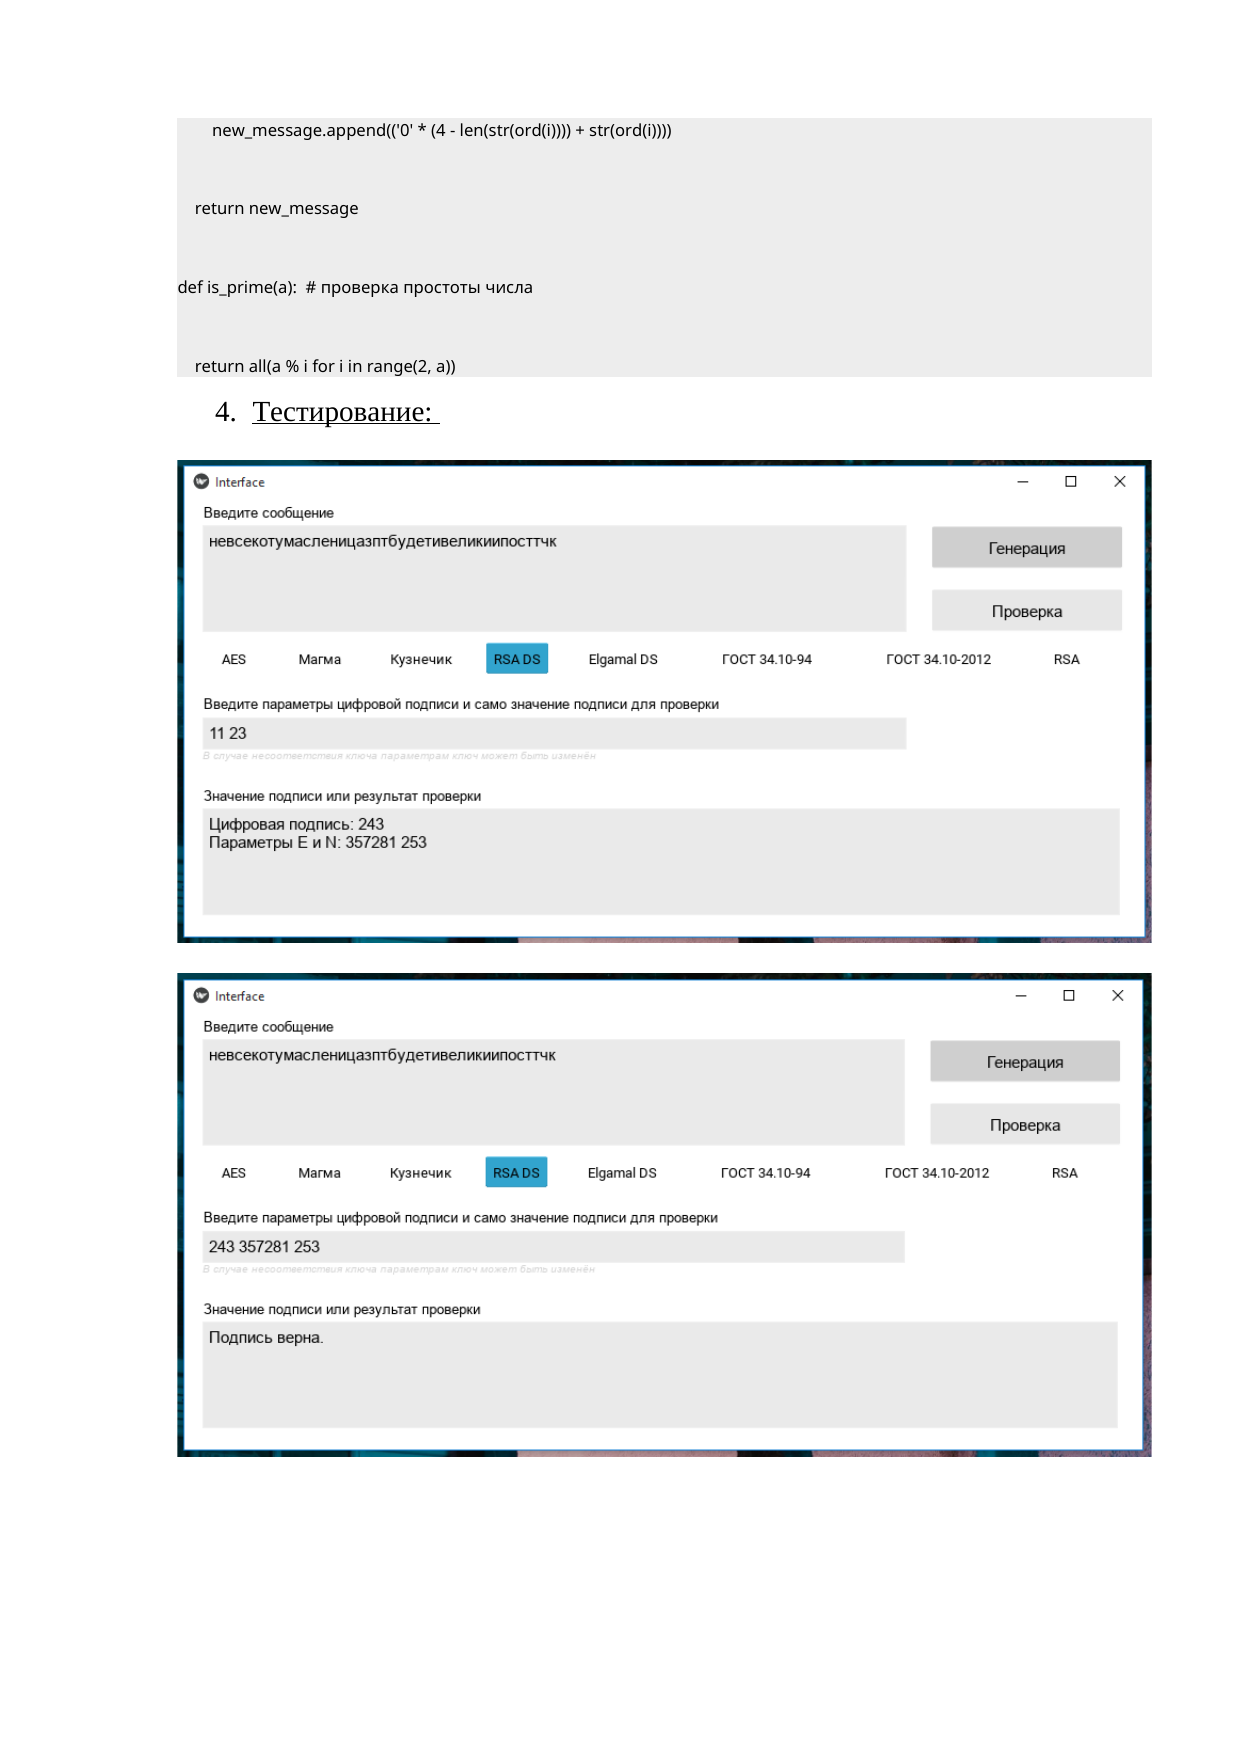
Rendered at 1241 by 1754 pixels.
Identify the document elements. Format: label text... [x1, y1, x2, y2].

picture [177, 973, 1152, 1457]
picture [177, 460, 1152, 943]
text new_message.append(('0' * (4 - len(str(ord(i)))) + str(ord(i)))) [177, 118, 1152, 141]
text return new_message [177, 197, 1152, 219]
text def is_prime(a): # проверка простоты числа [177, 276, 1152, 298]
list Тестирование: [215, 394, 1152, 427]
text return all(a % i for i in range(2, a)) [177, 354, 1152, 377]
picture [374, 1453, 424, 1457]
